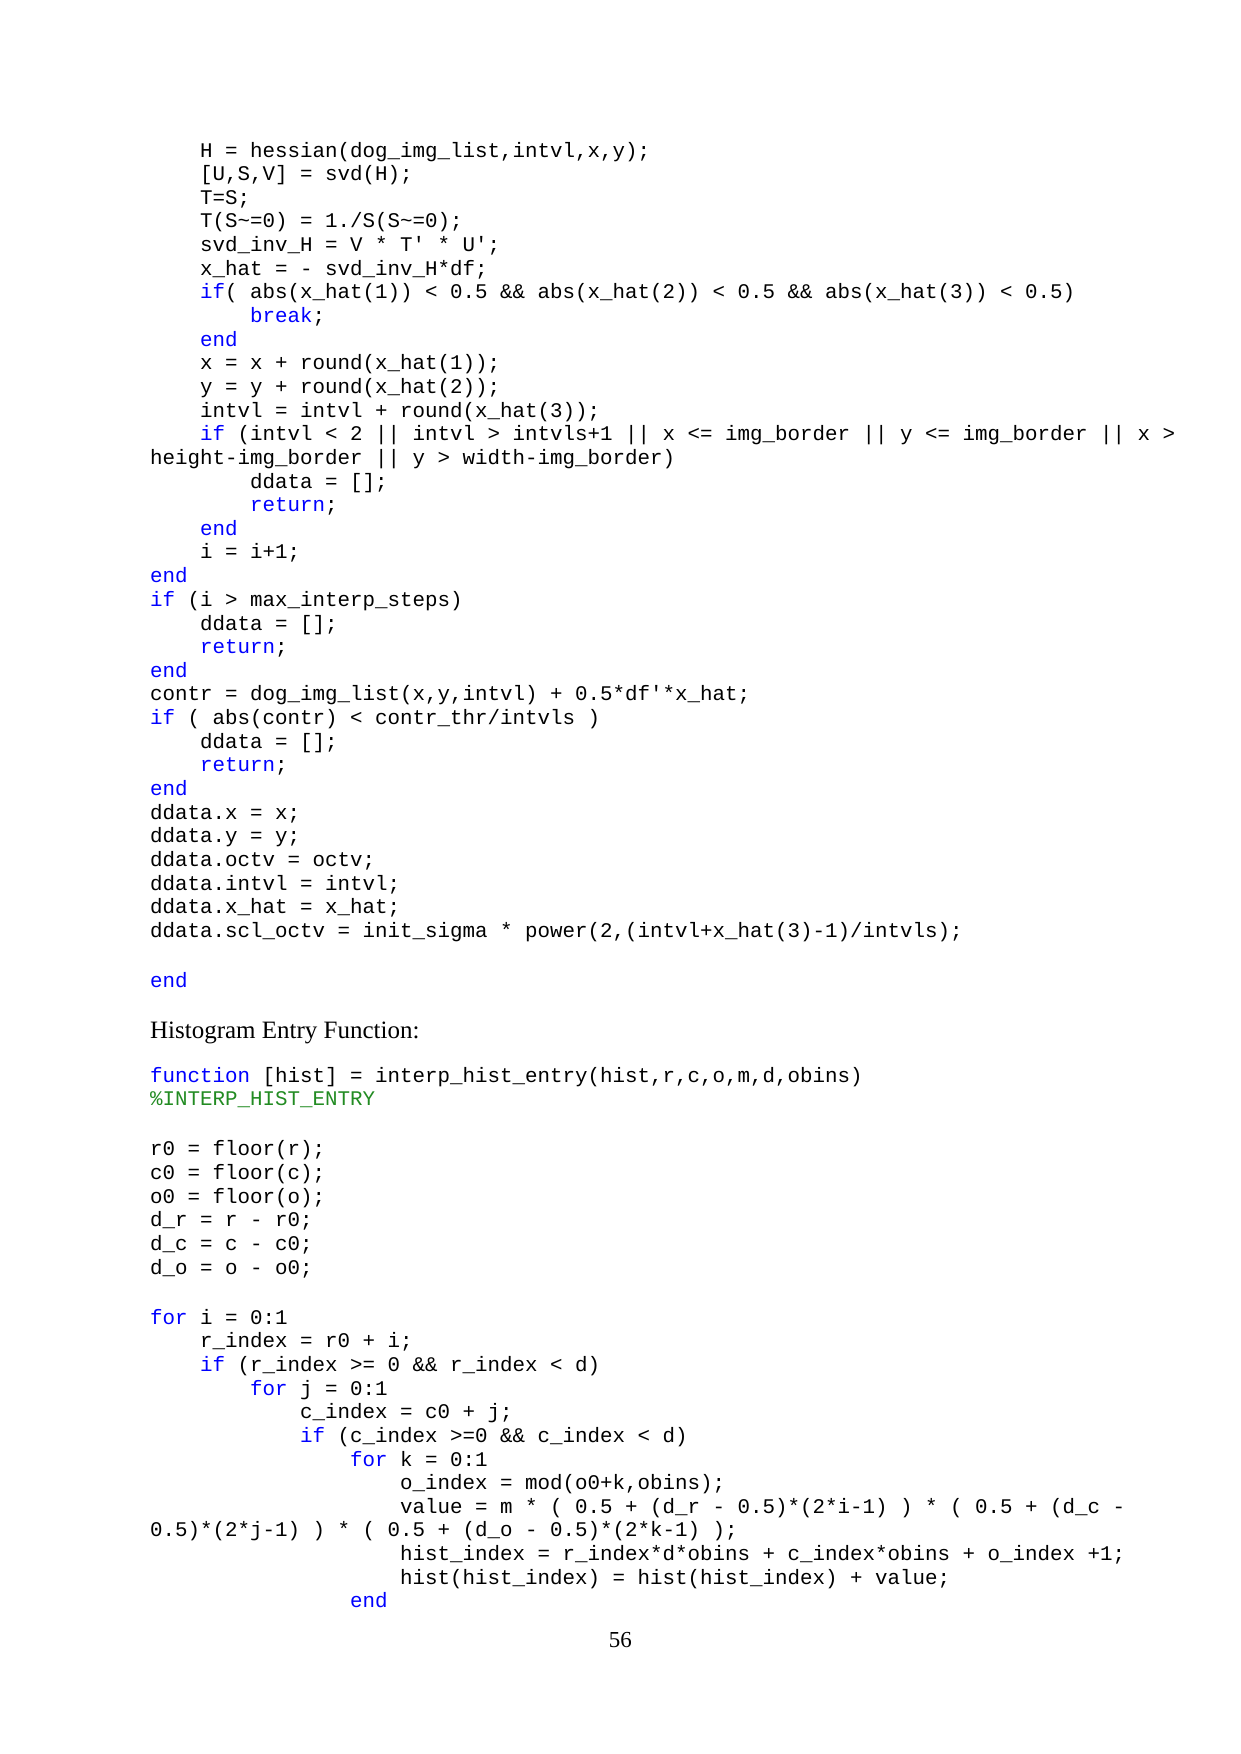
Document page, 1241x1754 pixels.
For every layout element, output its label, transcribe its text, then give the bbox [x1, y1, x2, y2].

text for j = 0:1 [150, 1378, 1176, 1401]
text end [150, 1590, 1176, 1614]
text ddata.y = y; [150, 825, 1176, 849]
text contr = dog_img_list(x,y,intvl) + 0.5*df'*x_hat; [150, 683, 1176, 707]
text if (intvl < 2 || intvl > intvls+1 || x <= img_border || y <= img_border || x > height-img_border || y > width-img_border) [150, 423, 1176, 471]
text ddata.scl_octv = init_sigma * power(2,(intvl+x_hat(3)-1)/intvls); [150, 920, 1176, 943]
text hist(hist_index) = hist(hist_index) + value; [150, 1567, 1176, 1590]
text break; [150, 305, 1176, 329]
text if (i > max_interp_steps) [150, 589, 1176, 612]
text c_index = c0 + j; [150, 1401, 1176, 1425]
text end [150, 518, 1176, 542]
text ddata = []; [150, 612, 1176, 636]
text i = i+1; [150, 542, 1176, 565]
text end [150, 660, 1176, 683]
text o_index = mod(o0+k,obins); [150, 1472, 1176, 1496]
text d_r = r - r0; [150, 1209, 1176, 1233]
text if( abs(x_hat(1)) < 0.5 && abs(x_hat(2)) < 0.5 && abs(x_hat(3)) < 0.5) [150, 281, 1176, 305]
text function [hist] = interp_hist_entry(hist,r,c,o,m,d,obins) [150, 1065, 1176, 1088]
text %INTERP_HIST_ENTRY [150, 1088, 1176, 1112]
text d_c = c - c0; [150, 1233, 1176, 1257]
text [U,S,V] = svd(H); [150, 163, 1176, 187]
text ddata.x = x; [150, 802, 1176, 825]
text if (r_index >= 0 && r_index < d) [150, 1354, 1176, 1378]
text y = y + round(x_hat(2)); [150, 376, 1176, 400]
text H = hessian(dog_img_list,intvl,x,y); [150, 139, 1176, 163]
text ddata = []; [150, 731, 1176, 754]
text r0 = floor(r); [150, 1138, 1176, 1162]
text ddata.intvl = intvl; [150, 873, 1176, 896]
text end [150, 970, 1176, 993]
text ddata.x_hat = x_hat; [150, 896, 1176, 920]
text T(S~=0) = 1./S(S~=0); [150, 211, 1176, 234]
text r_index = r0 + i; [150, 1330, 1176, 1354]
text if ( abs(contr) < contr_thr/intvls ) [150, 707, 1176, 731]
text if (c_index >=0 && c_index < d) [150, 1425, 1176, 1448]
text c0 = floor(c); [150, 1162, 1176, 1186]
text x_hat = - svd_inv_H*df; [150, 258, 1176, 281]
text return; [150, 636, 1176, 660]
text hist_index = r_index*d*obins + c_index*obins + o_index +1; [150, 1543, 1176, 1567]
text Histogram Entry Function: [150, 1015, 1176, 1043]
text return; [150, 494, 1176, 518]
text end [150, 565, 1176, 589]
text x = x + round(x_hat(1)); [150, 352, 1176, 376]
text for k = 0:1 [150, 1448, 1176, 1472]
text d_o = o - o0; [150, 1257, 1176, 1280]
text end [150, 329, 1176, 352]
text ddata = []; [150, 471, 1176, 494]
text value = m * ( 0.5 + (d_r - 0.5)*(2*i-1) ) * ( 0.5 + (d_c - 0.5)*(2*j-1) ) * ( 0.5 + (d_o - 0.5)*(2*k-1) ); [150, 1496, 1176, 1543]
text for i = 0:1 [150, 1307, 1176, 1330]
text T=S; [150, 187, 1176, 211]
text end [150, 778, 1176, 802]
text o0 = floor(o); [150, 1186, 1176, 1209]
text intvl = intvl + round(x_hat(3)); [150, 400, 1176, 423]
text svd_inv_H = V * T' * U'; [150, 234, 1176, 258]
text return; [150, 754, 1176, 778]
text ddata.octv = octv; [150, 849, 1176, 873]
